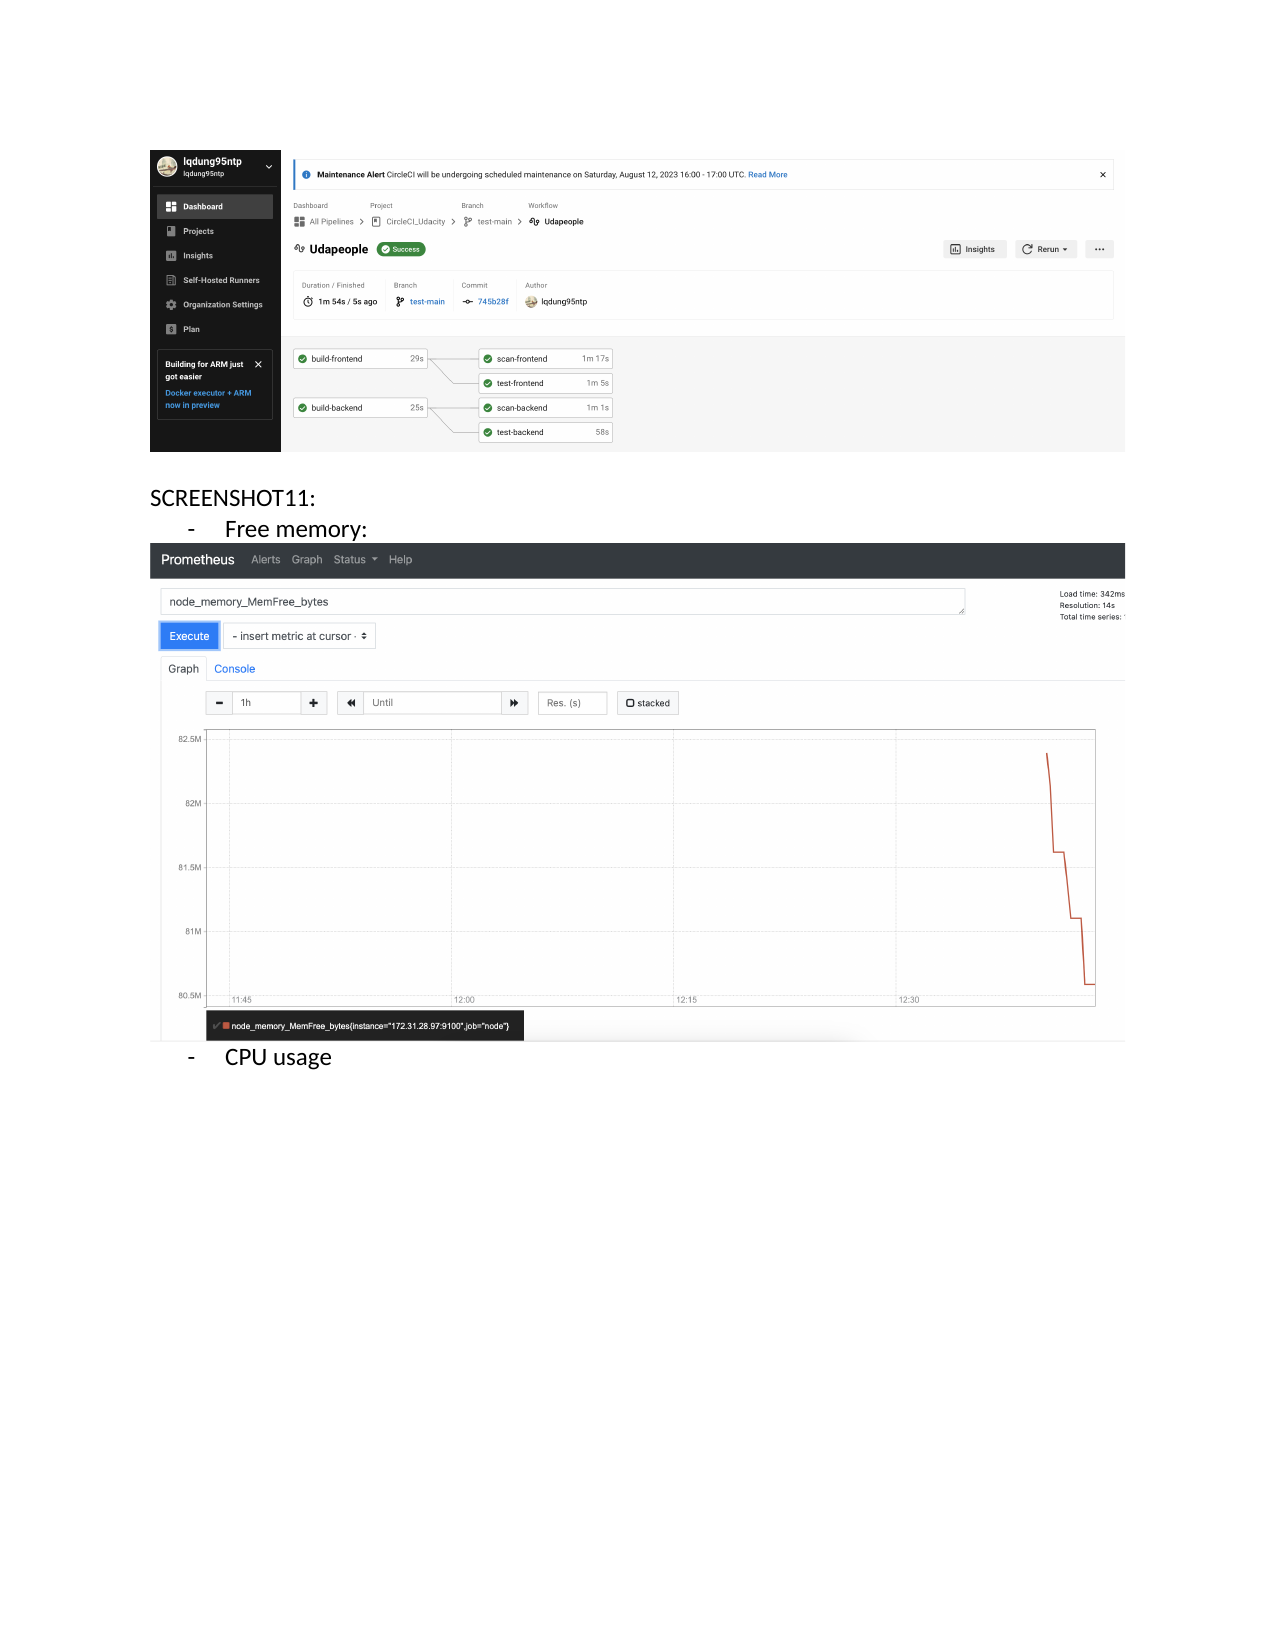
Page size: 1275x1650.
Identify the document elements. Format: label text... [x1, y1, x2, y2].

picture [150, 543, 1125, 1042]
list CPU usage [187, 1042, 1125, 1072]
list Free memory: [187, 513, 1125, 543]
text SCREENSHOT11: [150, 482, 1125, 513]
picture [150, 150, 1125, 452]
